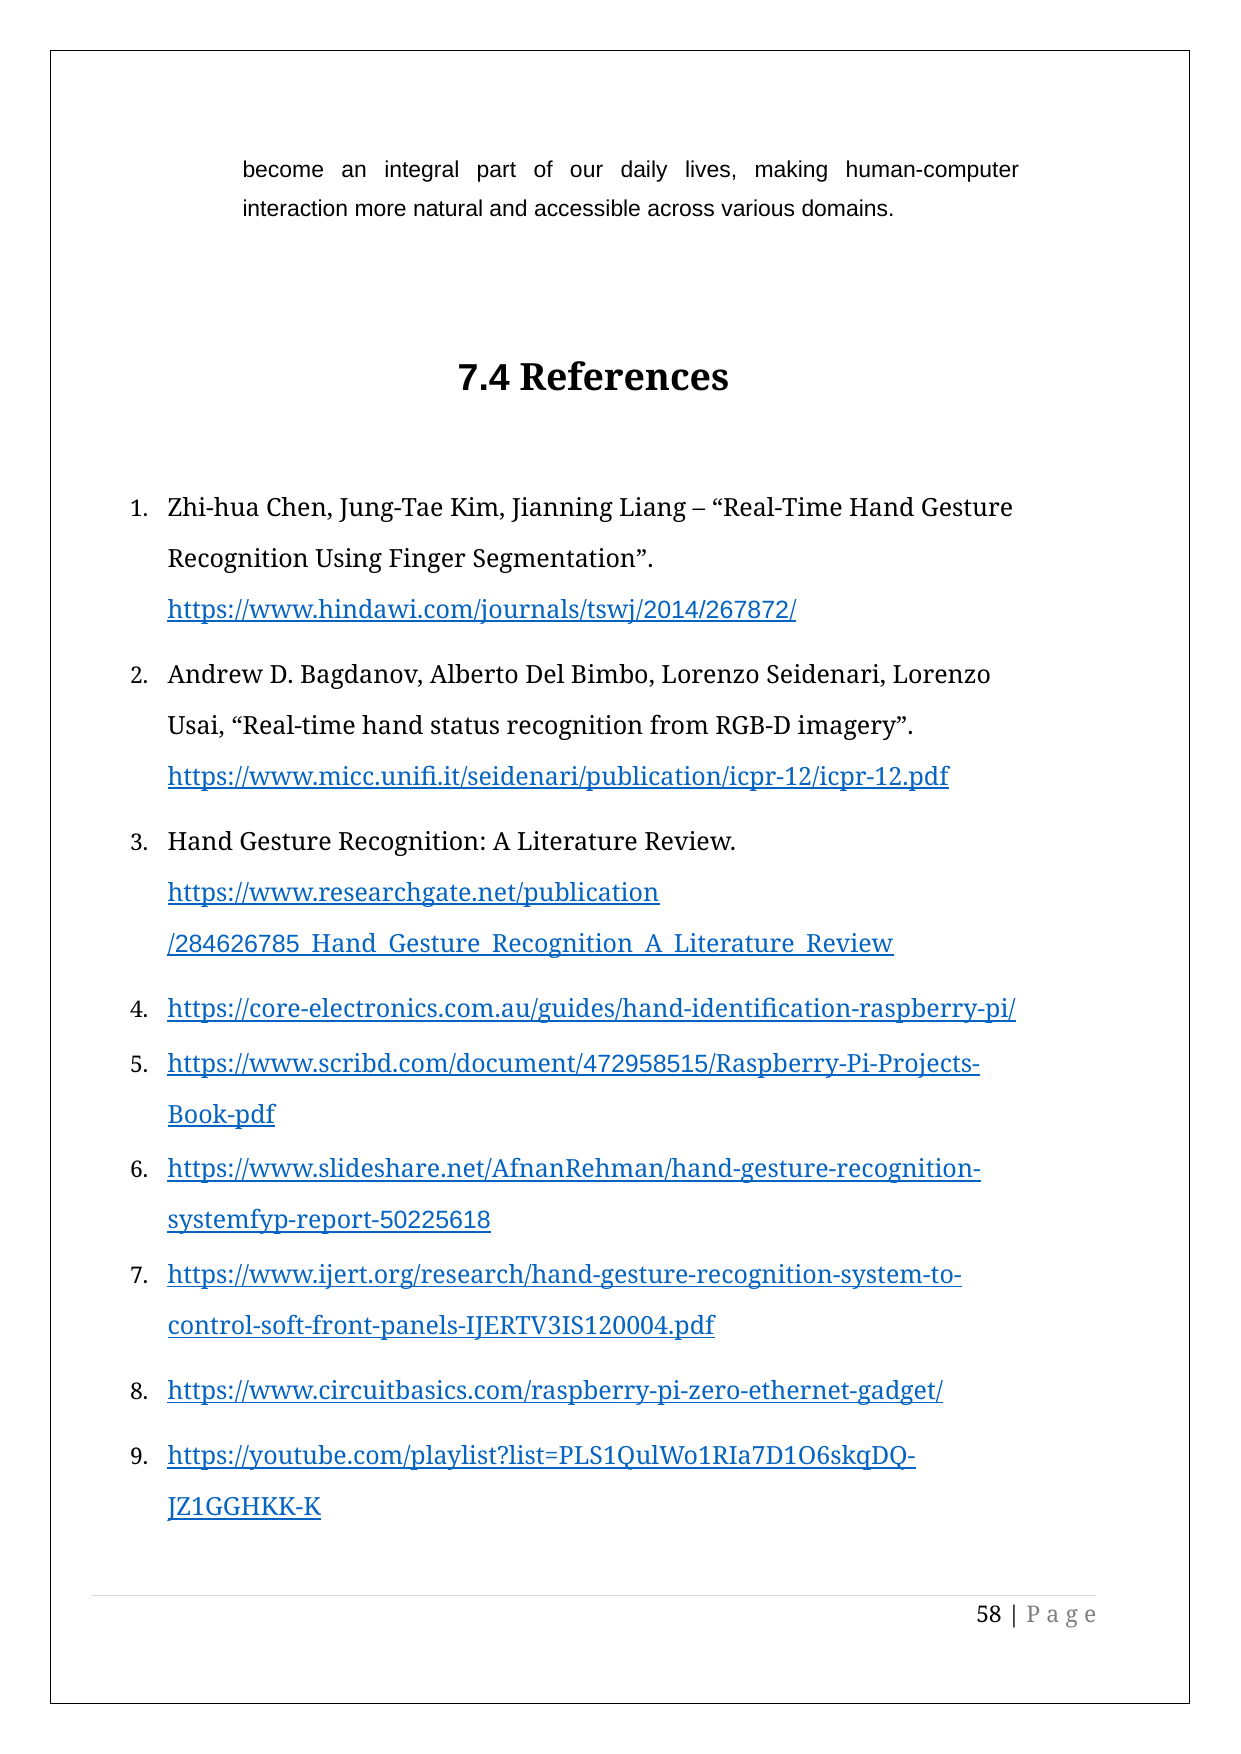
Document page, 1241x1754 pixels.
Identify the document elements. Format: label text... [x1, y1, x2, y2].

list Zhi-hua Chen, Jung-Tae Kim, Jianning Liang – “Real-Time Hand Gesture Recognition Using Finger Segmentation”. https://www.hindawi.com/journals/tswj/2014/267872/ [130, 489, 1019, 625]
list https://youtube.com/playlist?list=PLS1QulWo1RIa7D1O6skqDQ-JZ1GGHKK-K [130, 1438, 1019, 1523]
list Andrew D. Bagdanov, Alberto Del Bimbo, Lorenzo Seidenari, Lorenzo Usai, “Real-time hand status recognition from RGB-D imagery”. https://www.micc.unifi.it/seidenari/publication/icpr-12/icpr-12.pdf [130, 656, 1019, 793]
list Hand Gesture Recognition: A Literature Review. https://www.researchgate.net/publication/284626785_Hand_Gesture_Recognition_A_Literature_Review [130, 824, 1019, 960]
list https://www.ijert.org/research/hand-gesture-recognition-system-to-control-soft-front-panels-IJERTV3IS120004.pdf [130, 1257, 1019, 1342]
list https://core-electronics.com.au/guides/hand-identification-raspberry-pi/ [130, 991, 1019, 1025]
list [242, 156, 1019, 222]
list https://www.circuitbasics.com/raspberry-pi-zero-ethernet-gadget/ [130, 1373, 1019, 1407]
subtitle 7.4 References [91, 350, 1096, 401]
list https://www.scribd.com/document/472958515/Raspberry-Pi-Projects-Book-pdf [130, 1045, 1019, 1130]
list https://www.slideshare.net/AfnanRehman/hand-gesture-recognition-systemfyp-report-50225618 [130, 1151, 1019, 1236]
